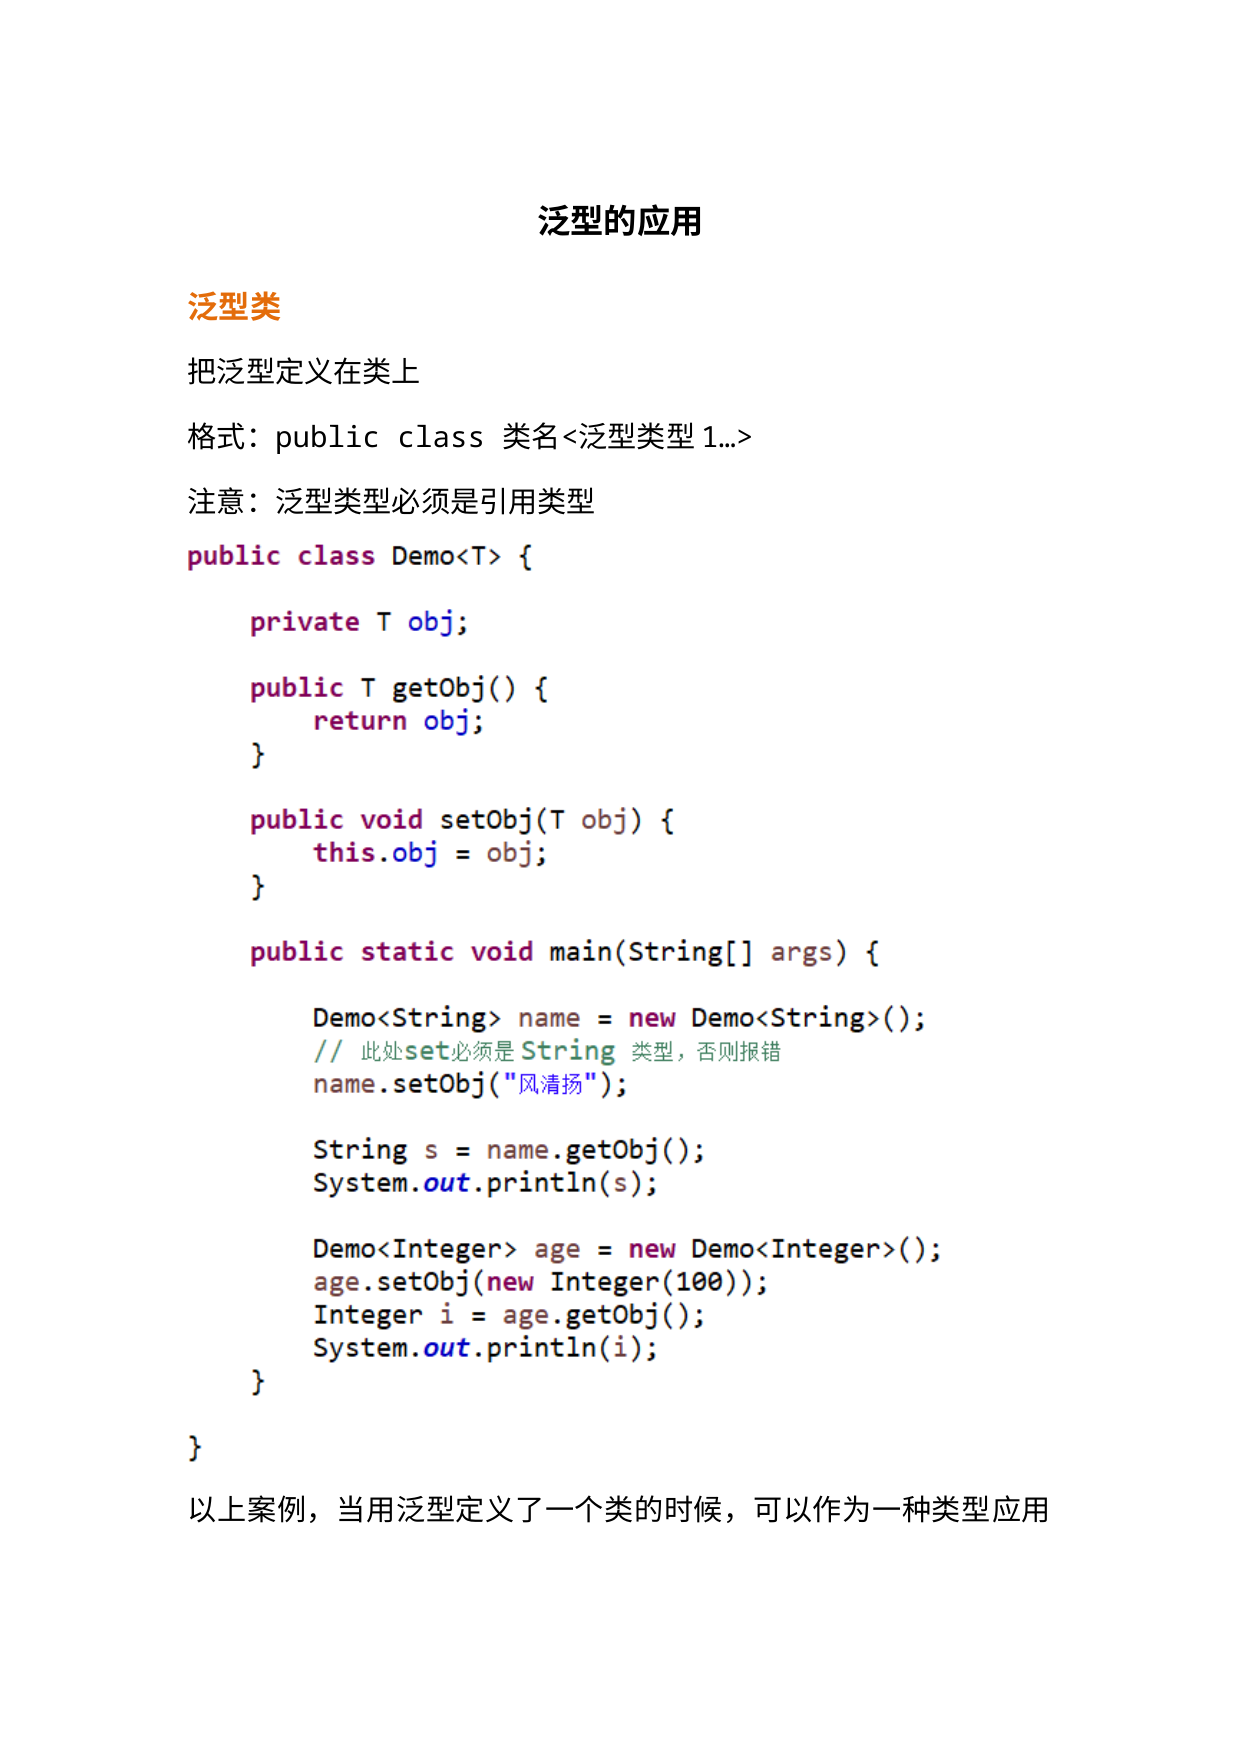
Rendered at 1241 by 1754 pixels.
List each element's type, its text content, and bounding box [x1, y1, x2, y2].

text 把泛型定义在类上 [187, 338, 1053, 403]
text 格式：public class 类名<泛型类型1…> [187, 403, 1053, 468]
subtitle 泛型的应用 [187, 187, 1053, 252]
text 泛型类 [187, 273, 1053, 338]
text 注意：泛型类型必须是引用类型 [187, 468, 1053, 532]
picture [187, 532, 1053, 1463]
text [187, 1475, 1053, 1540]
